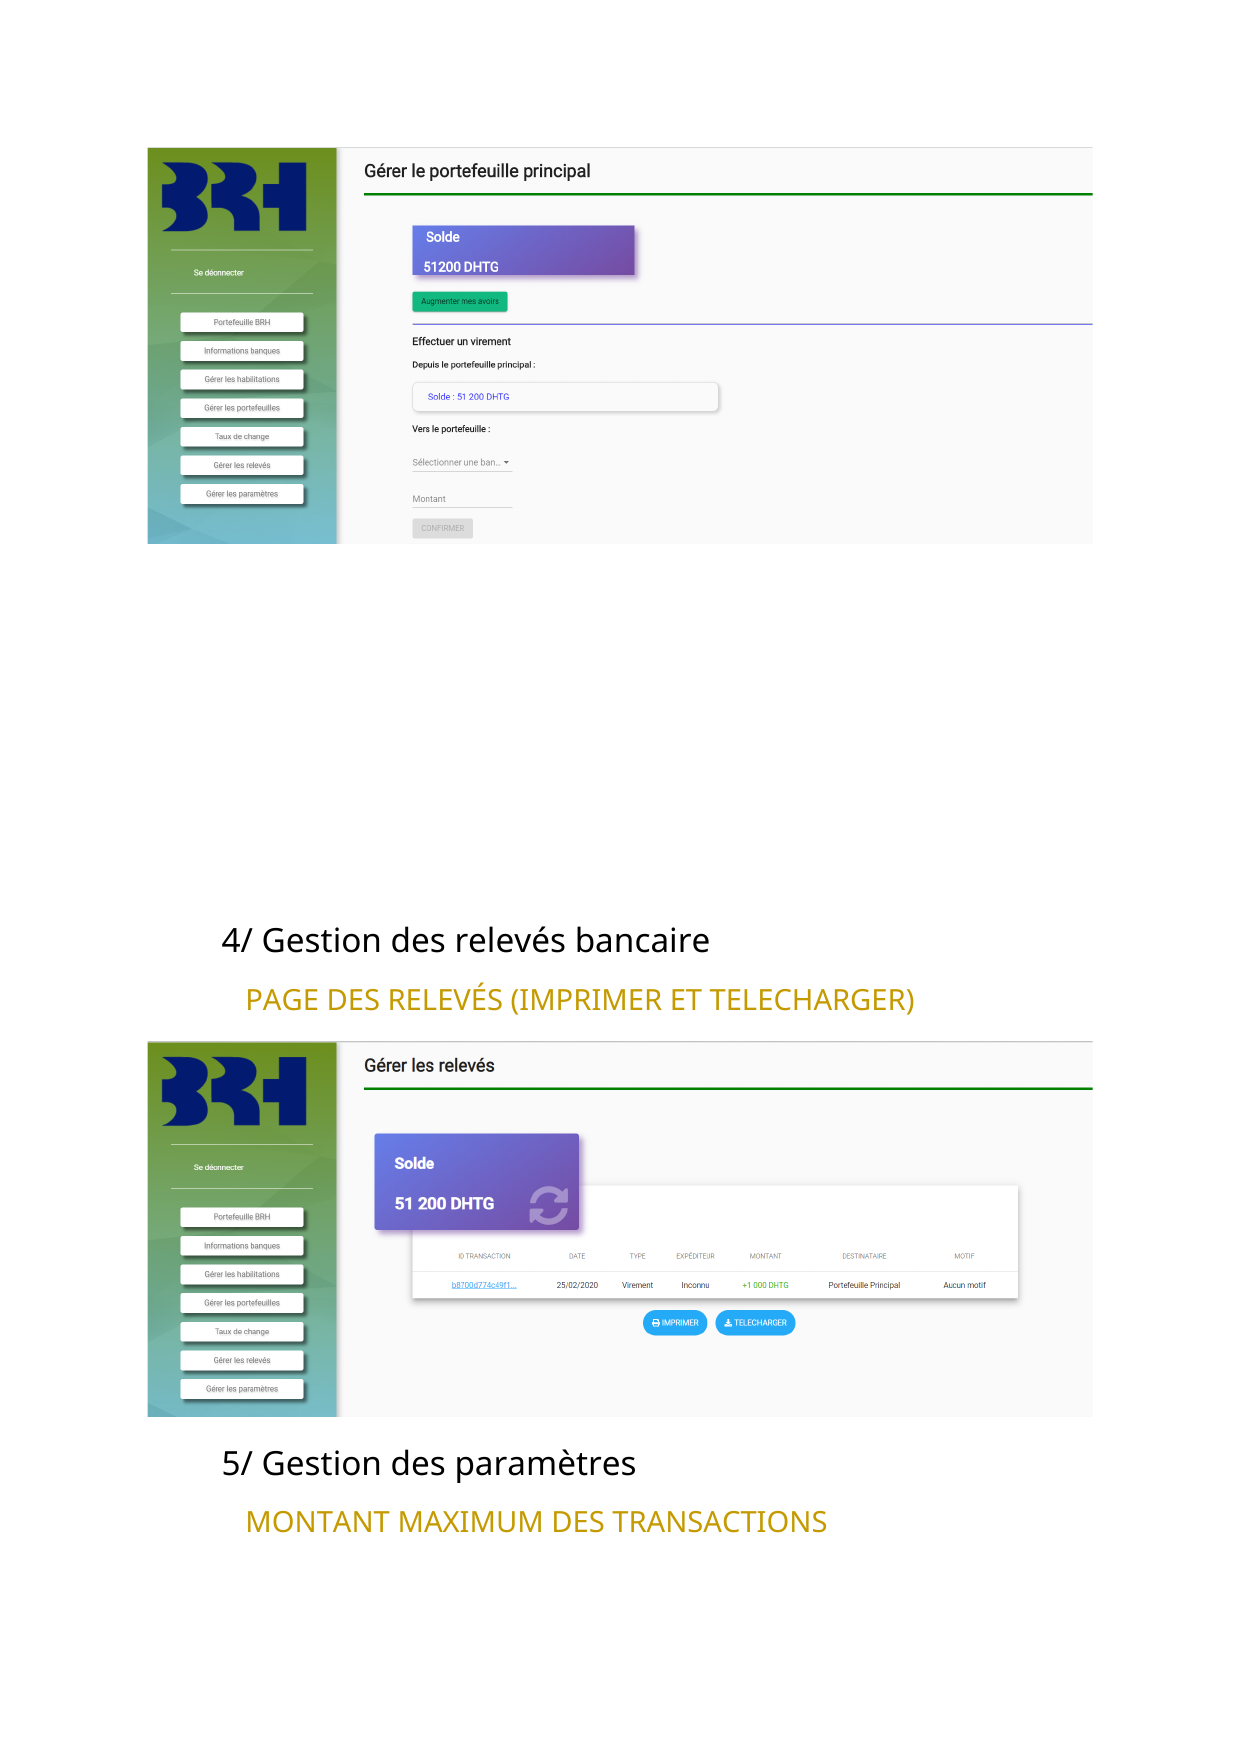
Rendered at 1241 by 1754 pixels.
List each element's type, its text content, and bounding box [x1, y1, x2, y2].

text Montant maximum des transactions [245, 1502, 995, 1541]
subtitle 4/ Gestion des relevés bancaire [148, 917, 1093, 963]
picture [147, 1041, 1093, 1417]
picture [147, 147, 1093, 544]
subtitle 5/ Gestion des paramètres [148, 1440, 1093, 1485]
text page des relevés (imprimer et telecharger) [245, 979, 995, 1019]
